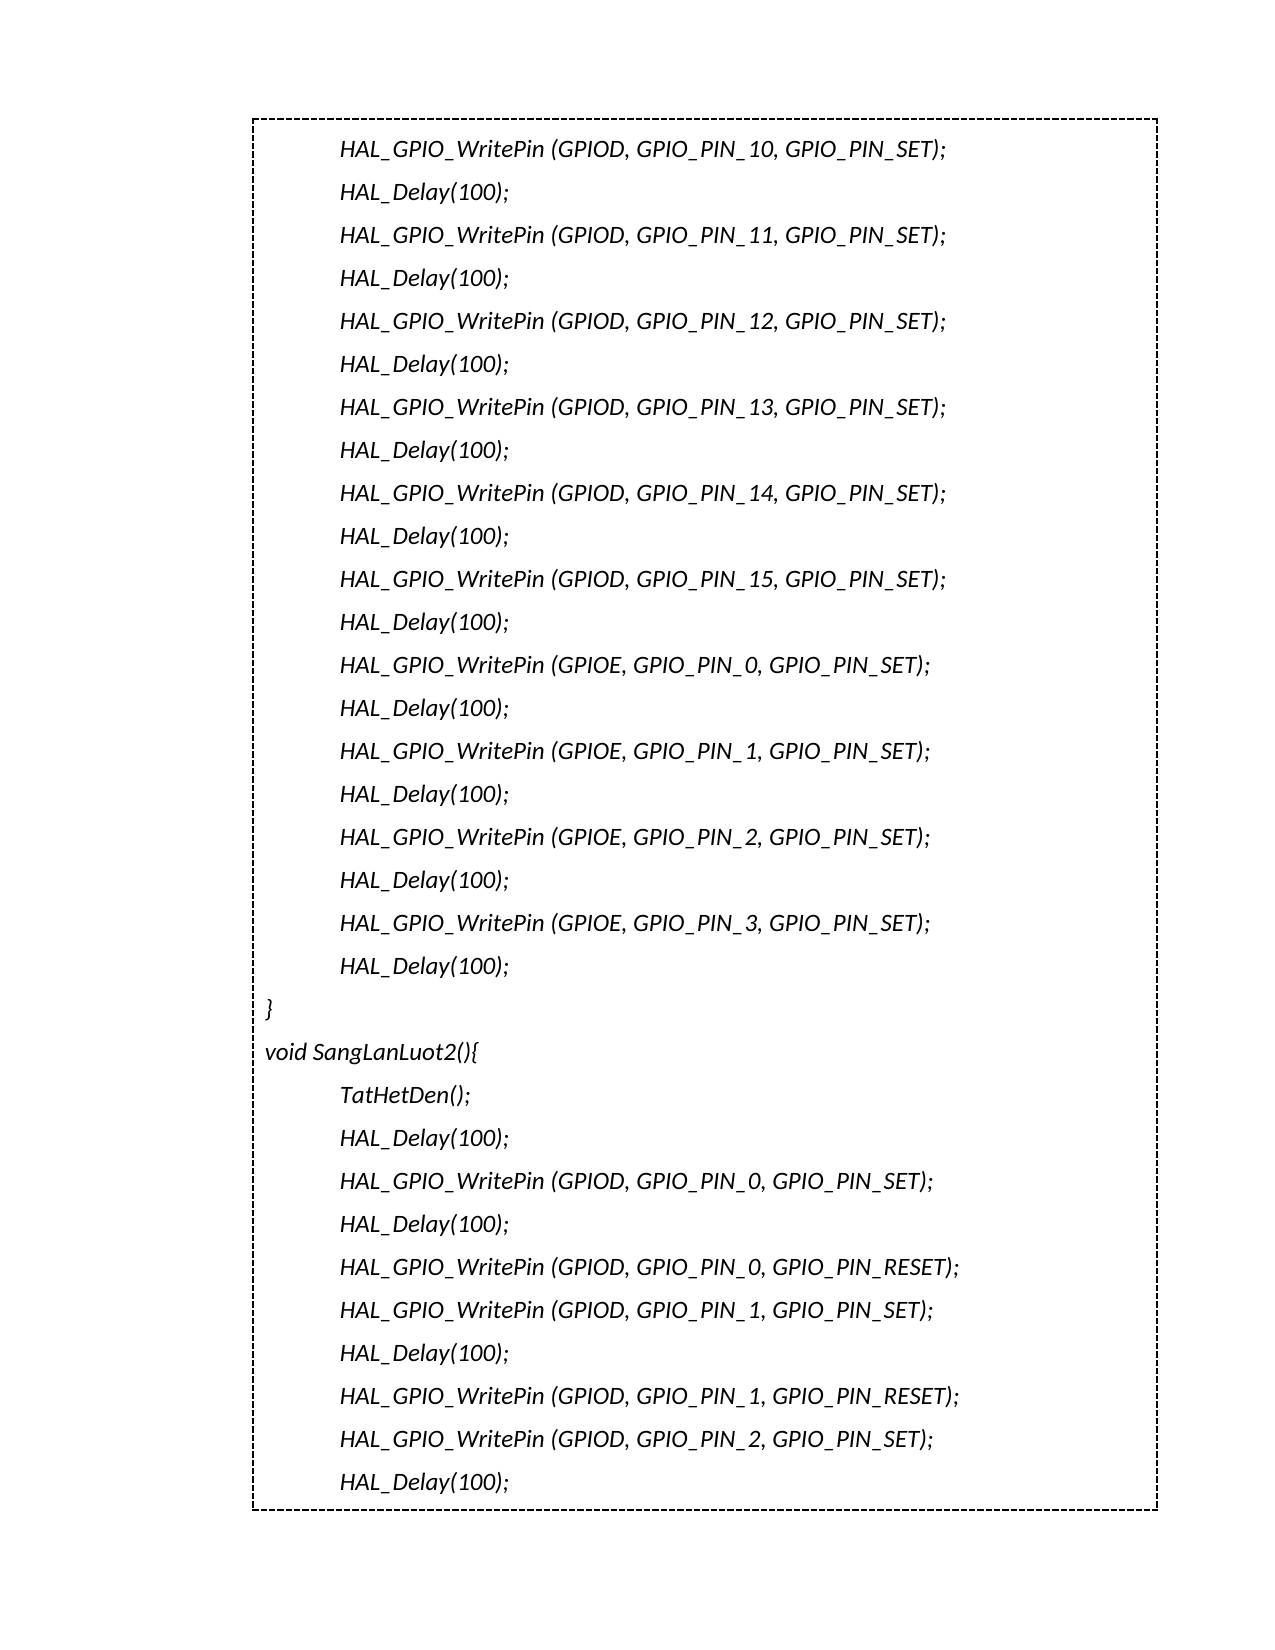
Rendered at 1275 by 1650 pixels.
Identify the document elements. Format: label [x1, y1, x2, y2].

table_header [253, 118, 1157, 1509]
